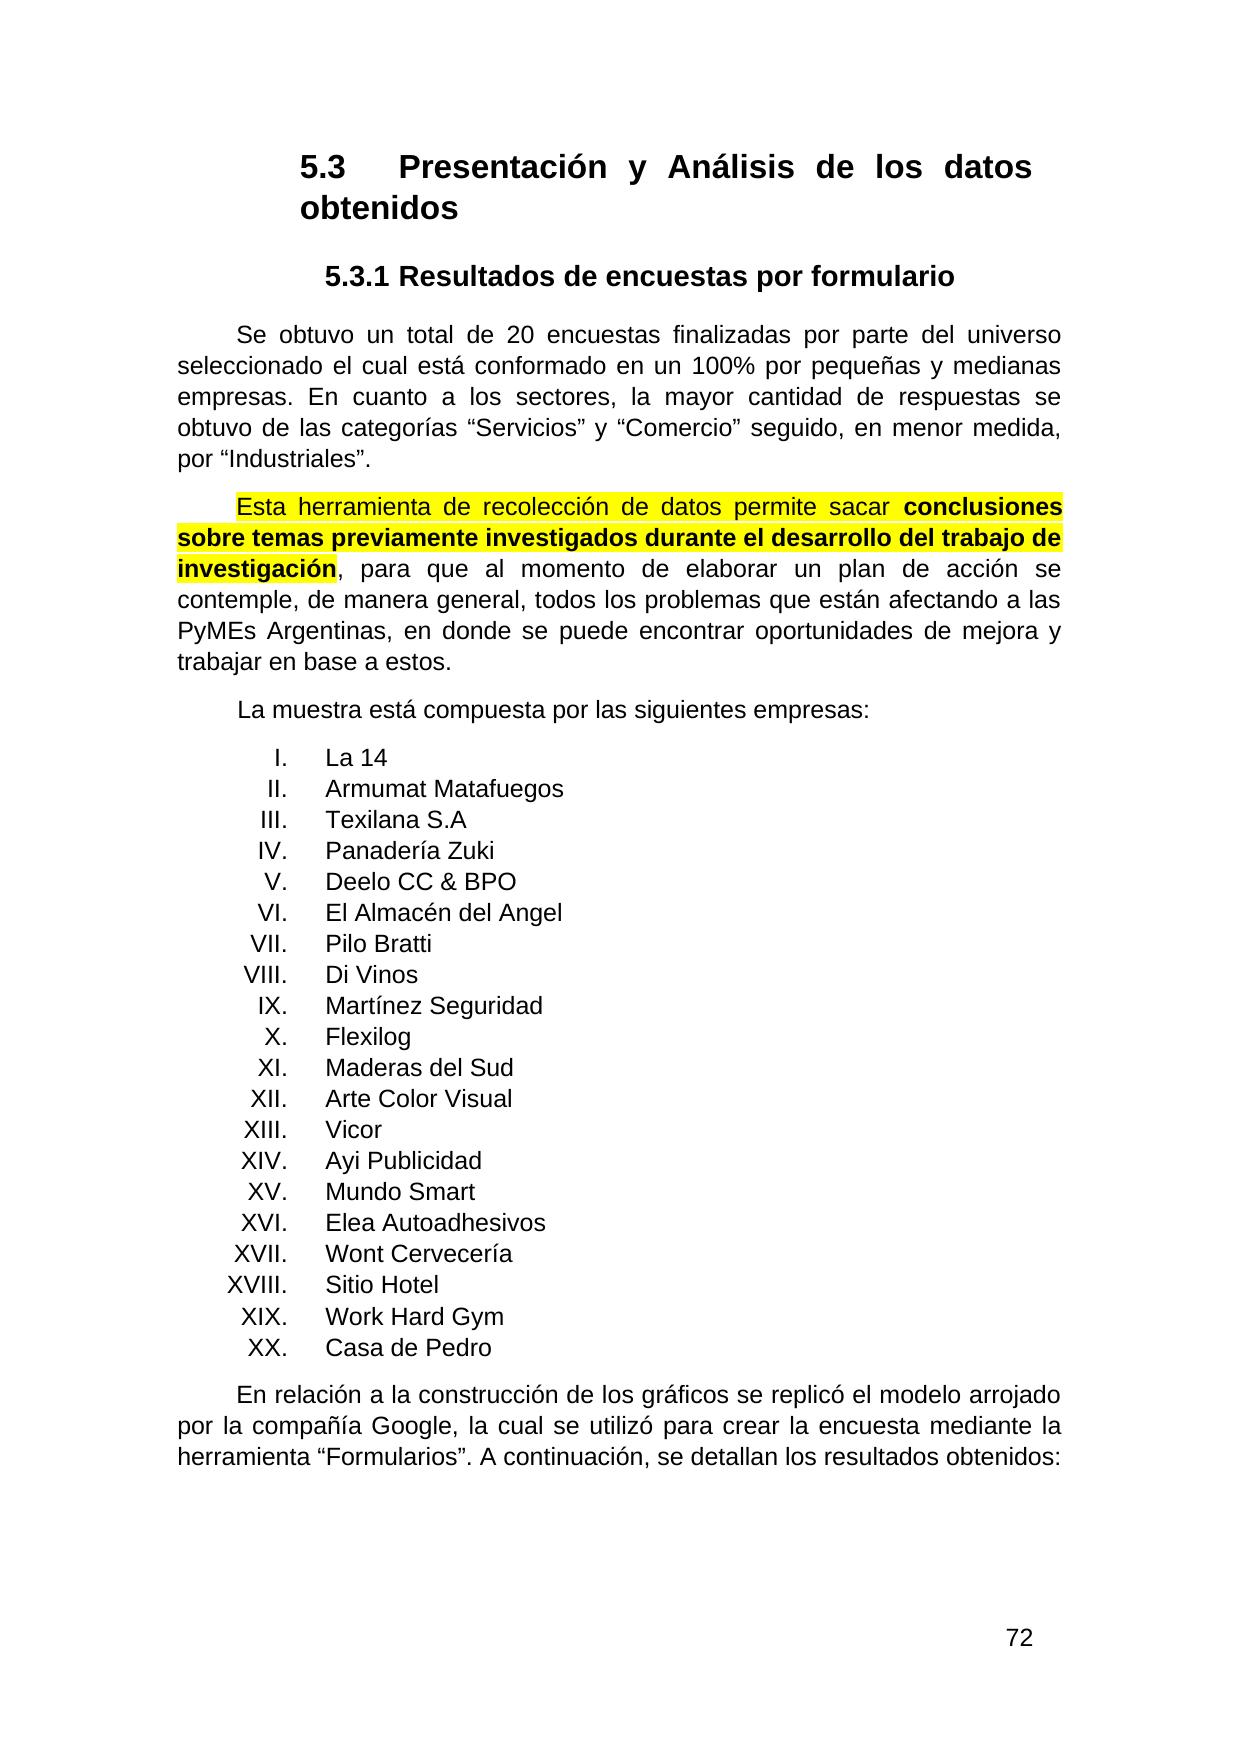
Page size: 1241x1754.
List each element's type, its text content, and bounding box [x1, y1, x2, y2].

list Sitio Hotel [288, 1270, 1033, 1299]
list Wont Cervecería [288, 1239, 1033, 1268]
list Martínez Seguridad [288, 991, 1033, 1020]
text Esta herramienta de recolección de datos permite sacar conclusiones sobre temas previamente investigados durante el desarrollo del trabajo de investigación, para que al momento de elaborar un plan de acción se contemple, de manera general, todos los problemas que están afectando a las PyMEs Argentinas, en donde se puede encontrar oportunidades de mejora y trabajar en base a estos. [177, 552, 1063, 676]
list Di Vinos [288, 960, 1033, 989]
list Maderas del Sud [288, 1053, 1033, 1082]
list Panadería Zuki [288, 836, 1033, 864]
list Armumat Matafuegos [288, 774, 1033, 802]
text Se obtuvo un total de 20 encuestas finalizadas por parte del universo seleccionado el cual está conformado en un 100% por pequeñas y medianas empresas. En cuanto a los sectores, la mayor cantidad de respuestas se obtuvo de las categorías “Servicios” y “Comercio” seguido, en menor medida, por “Industriales”. [177, 320, 1063, 473]
list Ayi Publicidad [288, 1146, 1033, 1175]
list Flexilog [288, 1022, 1033, 1051]
list Casa de Pedro [288, 1332, 1033, 1361]
list Elea Autoadhesivos [288, 1208, 1033, 1237]
text La muestra está compuesta por las siguientes empresas: [237, 695, 1063, 724]
subtitle 5.3 Presentación y Análisis de los datos obtenidos [299, 147, 1033, 227]
list Mundo Smart [288, 1177, 1033, 1206]
list Deelo CC & BPO [288, 867, 1033, 896]
list Pilo Bratti [288, 929, 1033, 958]
text En relación a la construcción de los gráficos se replicó el modelo arrojado por la compañía Google, la cual se utilizó para crear la encuesta mediante la herramienta “Formularios”. A continuación, se detallan los resultados obtenidos: [177, 1380, 1063, 1471]
subtitle 5.3.1 Resultados de encuestas por formulario [237, 259, 1033, 293]
list Vicor [288, 1115, 1033, 1144]
list Arte Color Visual [288, 1084, 1033, 1113]
text Esta herramienta de recolección de datos permite sacar conclusiones sobre temas previamente investigados durante el desarrollo del trabajo de investigación, para que al momento de elaborar un plan de acción se contemple, de manera general, todos los problemas que están afectando a las PyMEs Argentinas, en donde se puede encontrar oportunidades de mejora y trabajar en base a estos. [177, 492, 1063, 523]
list El Almacén del Angel [288, 898, 1033, 927]
list Texilana S.A [288, 805, 1033, 833]
list La 14 [288, 743, 1033, 771]
list Work Hard Gym [288, 1301, 1033, 1330]
